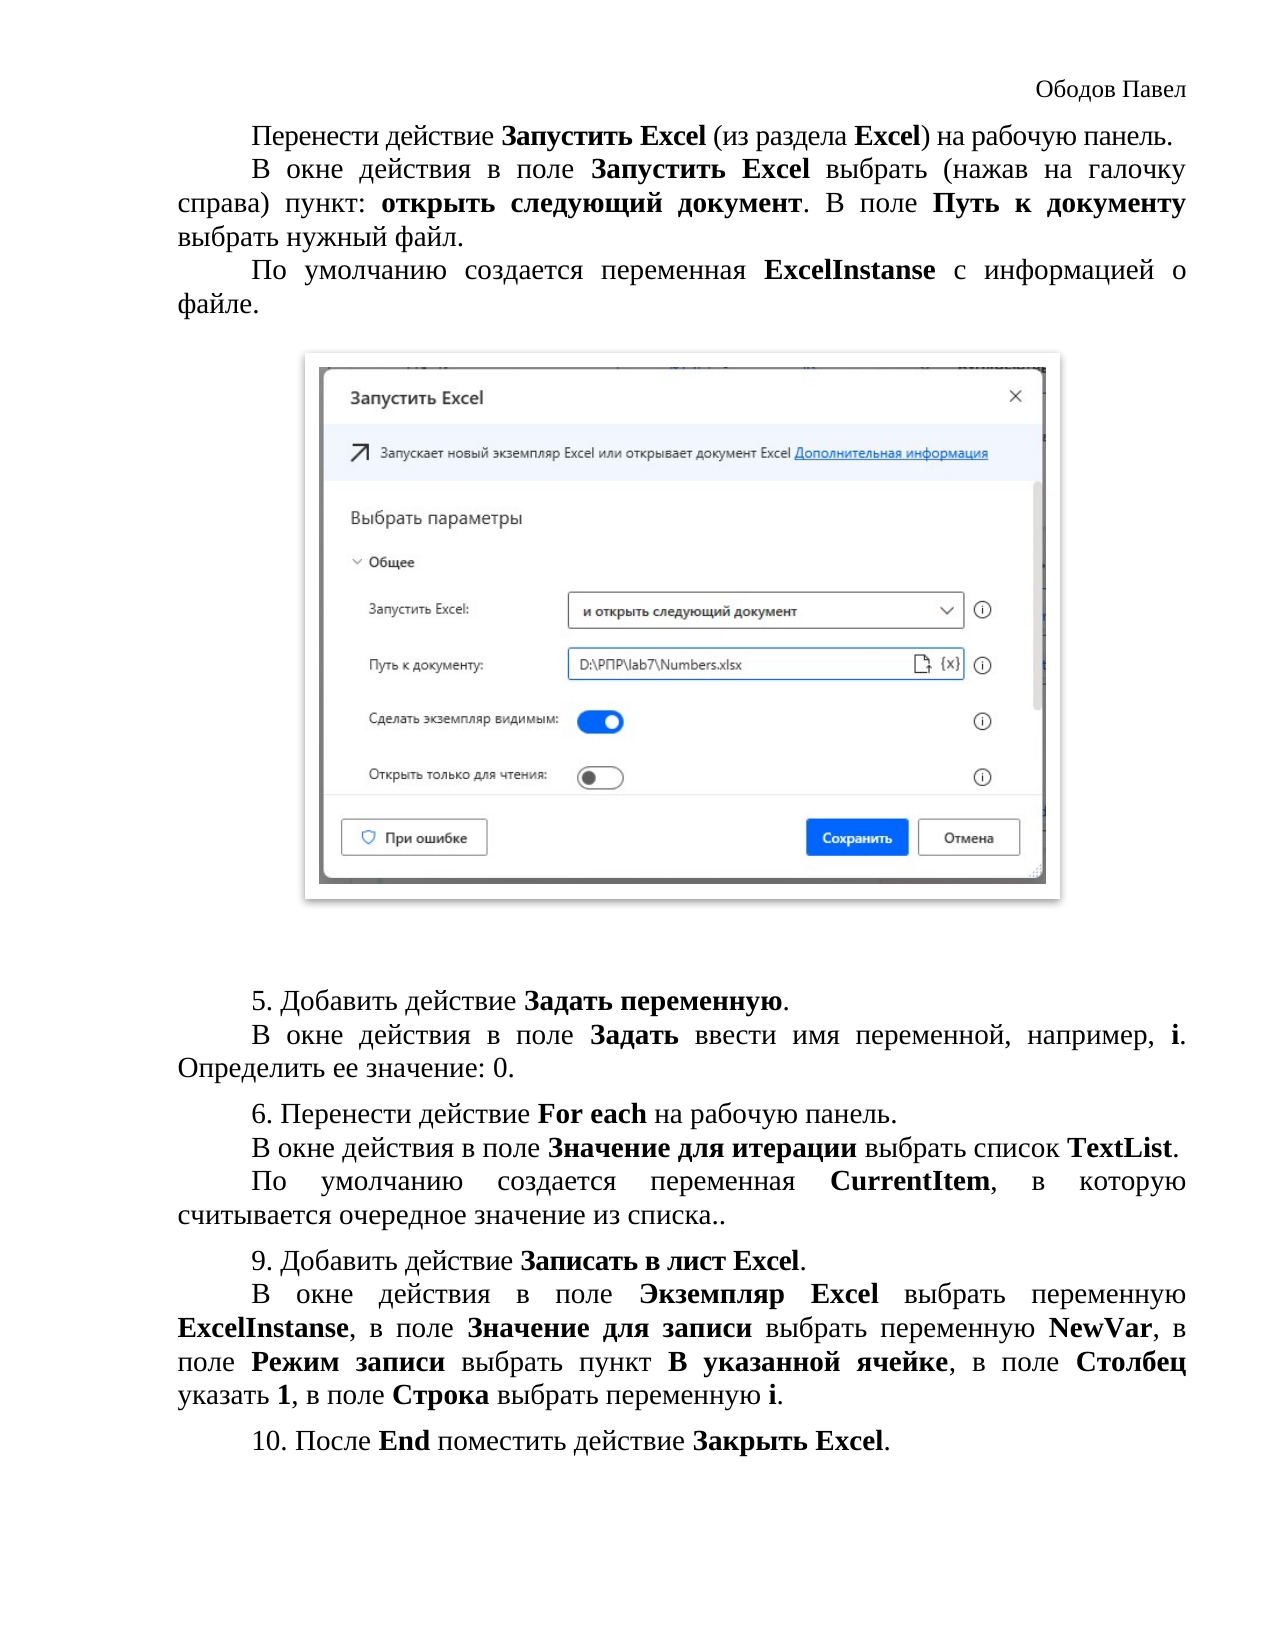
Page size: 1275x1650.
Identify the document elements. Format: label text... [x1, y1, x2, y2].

text 9. Добавить действие Записать в лист Excel. [177, 1243, 1186, 1277]
picture [319, 367, 1046, 884]
text По умолчанию создается переменная ExcelInstanse с информацией о файле. [177, 252, 1186, 319]
text В окне действия в поле Запустить Excel выбрать (нажав на галочку справа) пункт: открыть следующий документ. В поле Путь к документу выбрать нужный файл. [177, 152, 1186, 252]
text 6. Перенести действие For each на рабочую панель. [177, 1096, 1186, 1130]
text В окне действия в поле Задать ввести имя переменной, например, i. Определить ее значение: 0. [177, 1017, 1186, 1084]
text Перенести действие Запустить Excel (из раздела Excel) на рабочую панель. [177, 118, 1186, 152]
text 5. Добавить действие Задать переменную. [177, 983, 1186, 1017]
text По умолчанию создается переменная CurrentItem, в которую считывается очередное значение из списка.. [177, 1163, 1186, 1231]
text 10. После End поместить действие Закрыть Excel. [177, 1423, 1186, 1457]
text В окне действия в поле Значение для итерации выбрать список TextList. [177, 1130, 1186, 1163]
text В окне действия в поле Экземпляр Excel выбрать переменную ExcelInstanse, в поле Значение для записи выбрать переменную NewVar, в поле Режим записи выбрать пункт В указанной ячейке, в поле Столбец указать 1, в поле Строка выбрать переменную i. [177, 1277, 1186, 1411]
